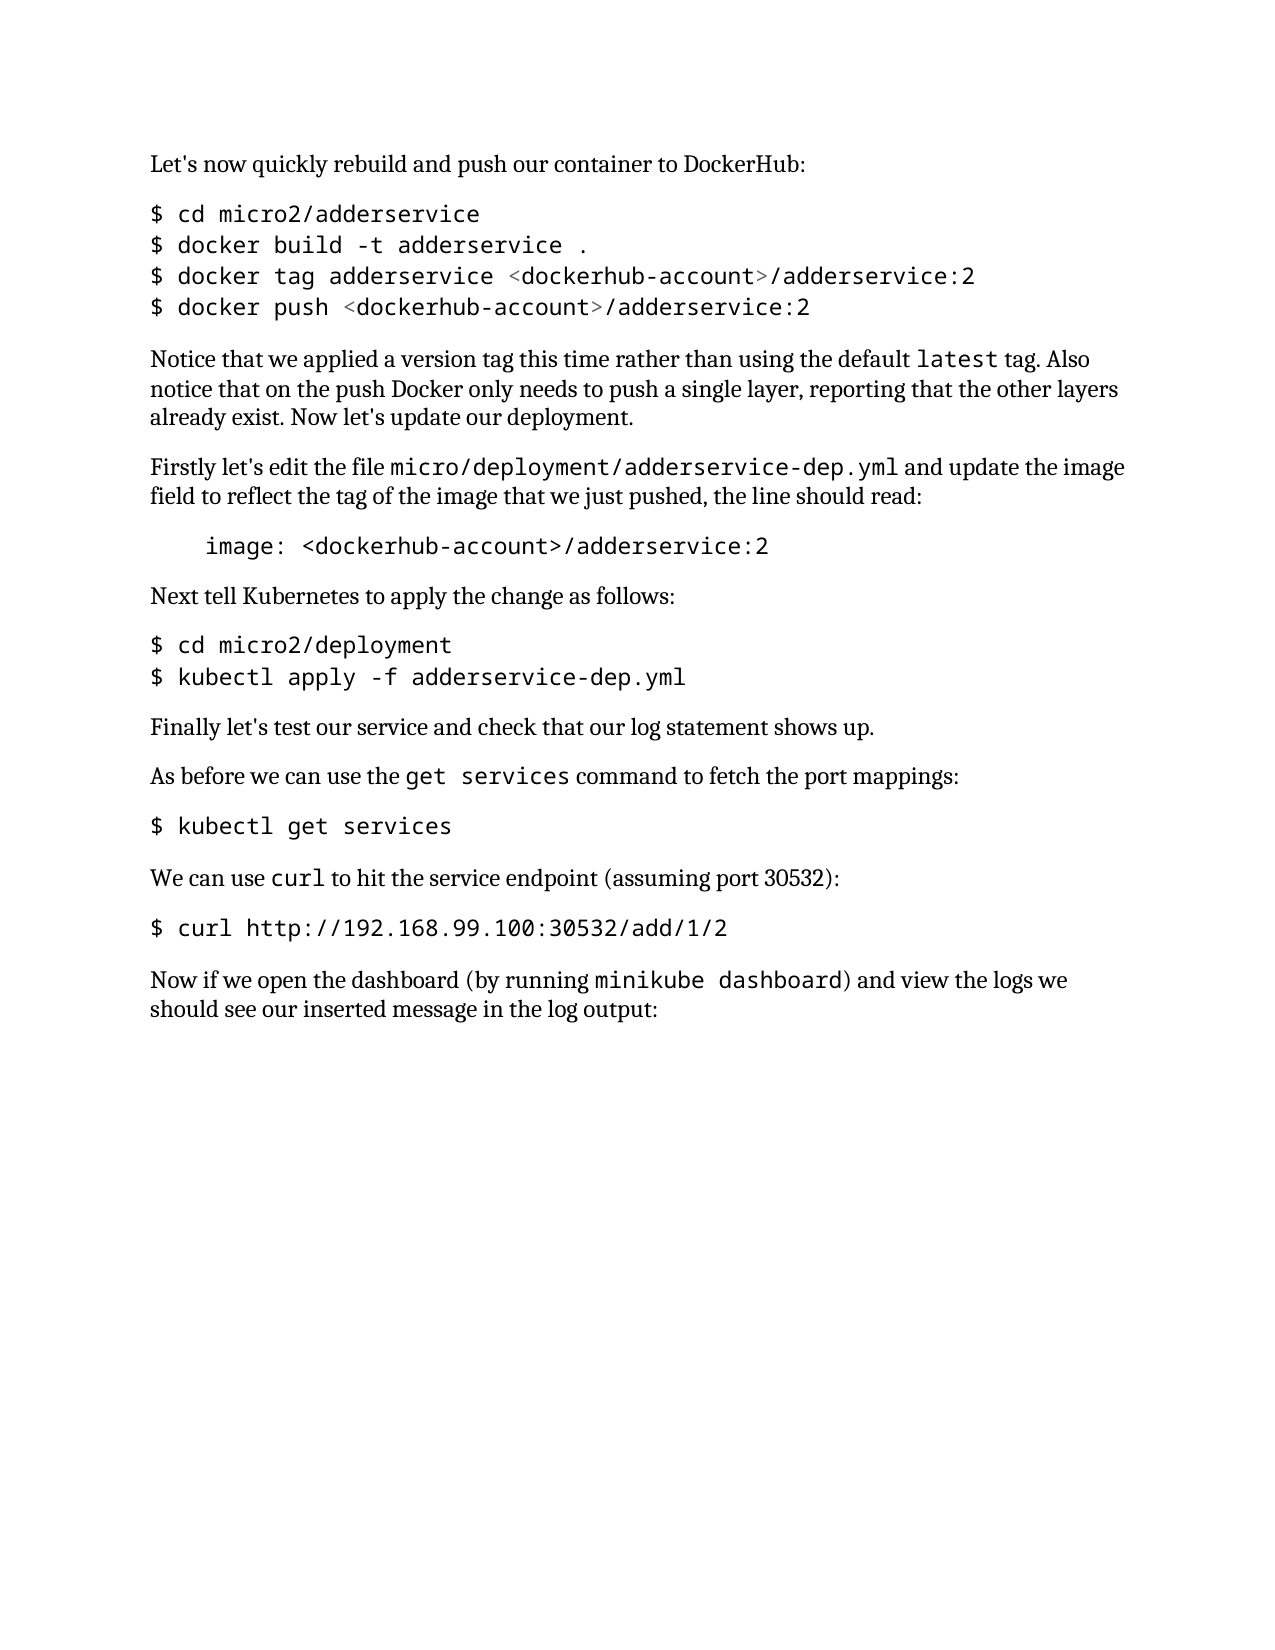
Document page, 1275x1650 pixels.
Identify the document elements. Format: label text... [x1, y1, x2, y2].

text image: <dockerhub-account>/adderservice:2 [150, 529, 1125, 561]
text $ cd micro2/deployment $ kubectl apply -f adderservice-dep.yml [150, 629, 1125, 692]
text We can use curl to hit the service endpoint (assuming port 30532): [150, 862, 1125, 893]
text As before we can use the get services command to fetch the port mappings: [150, 760, 1125, 791]
text Finally let's test our service and check that our log statement shows up. [150, 712, 1125, 741]
text $ cd micro2/adderservice $ docker build -t adderservice . $ docker tag adderservice <dockerhub-account>/adderservice:2 $ docker push <dockerhub-account>/adderservice:2 [150, 197, 1125, 322]
text $ kubectl get services [150, 810, 1125, 841]
text Now if we open the dashboard (by running minikube dashboard) and view the logs we should see our inserted message in the log output: [150, 964, 1125, 1024]
text $ curl http://192.168.99.100:30532/add/1/2 [150, 912, 1125, 943]
text Let's now quickly rebuild and push our container to DockerHub: [150, 150, 1125, 179]
text Notice that we applied a version tag this time rather than using the default latest tag. Also notice that on the push Docker only needs to push a single layer, reporting that the other layers already exist. Now let's update our deployment. [150, 343, 1125, 432]
text Next tell Kubernetes to apply the change as follows: [150, 582, 1125, 610]
text Firstly let's edit the file micro/deployment/adderservice-dep.yml and update the image field to reflect the tag of the image that we just pushed, the line should read: [150, 451, 1125, 511]
